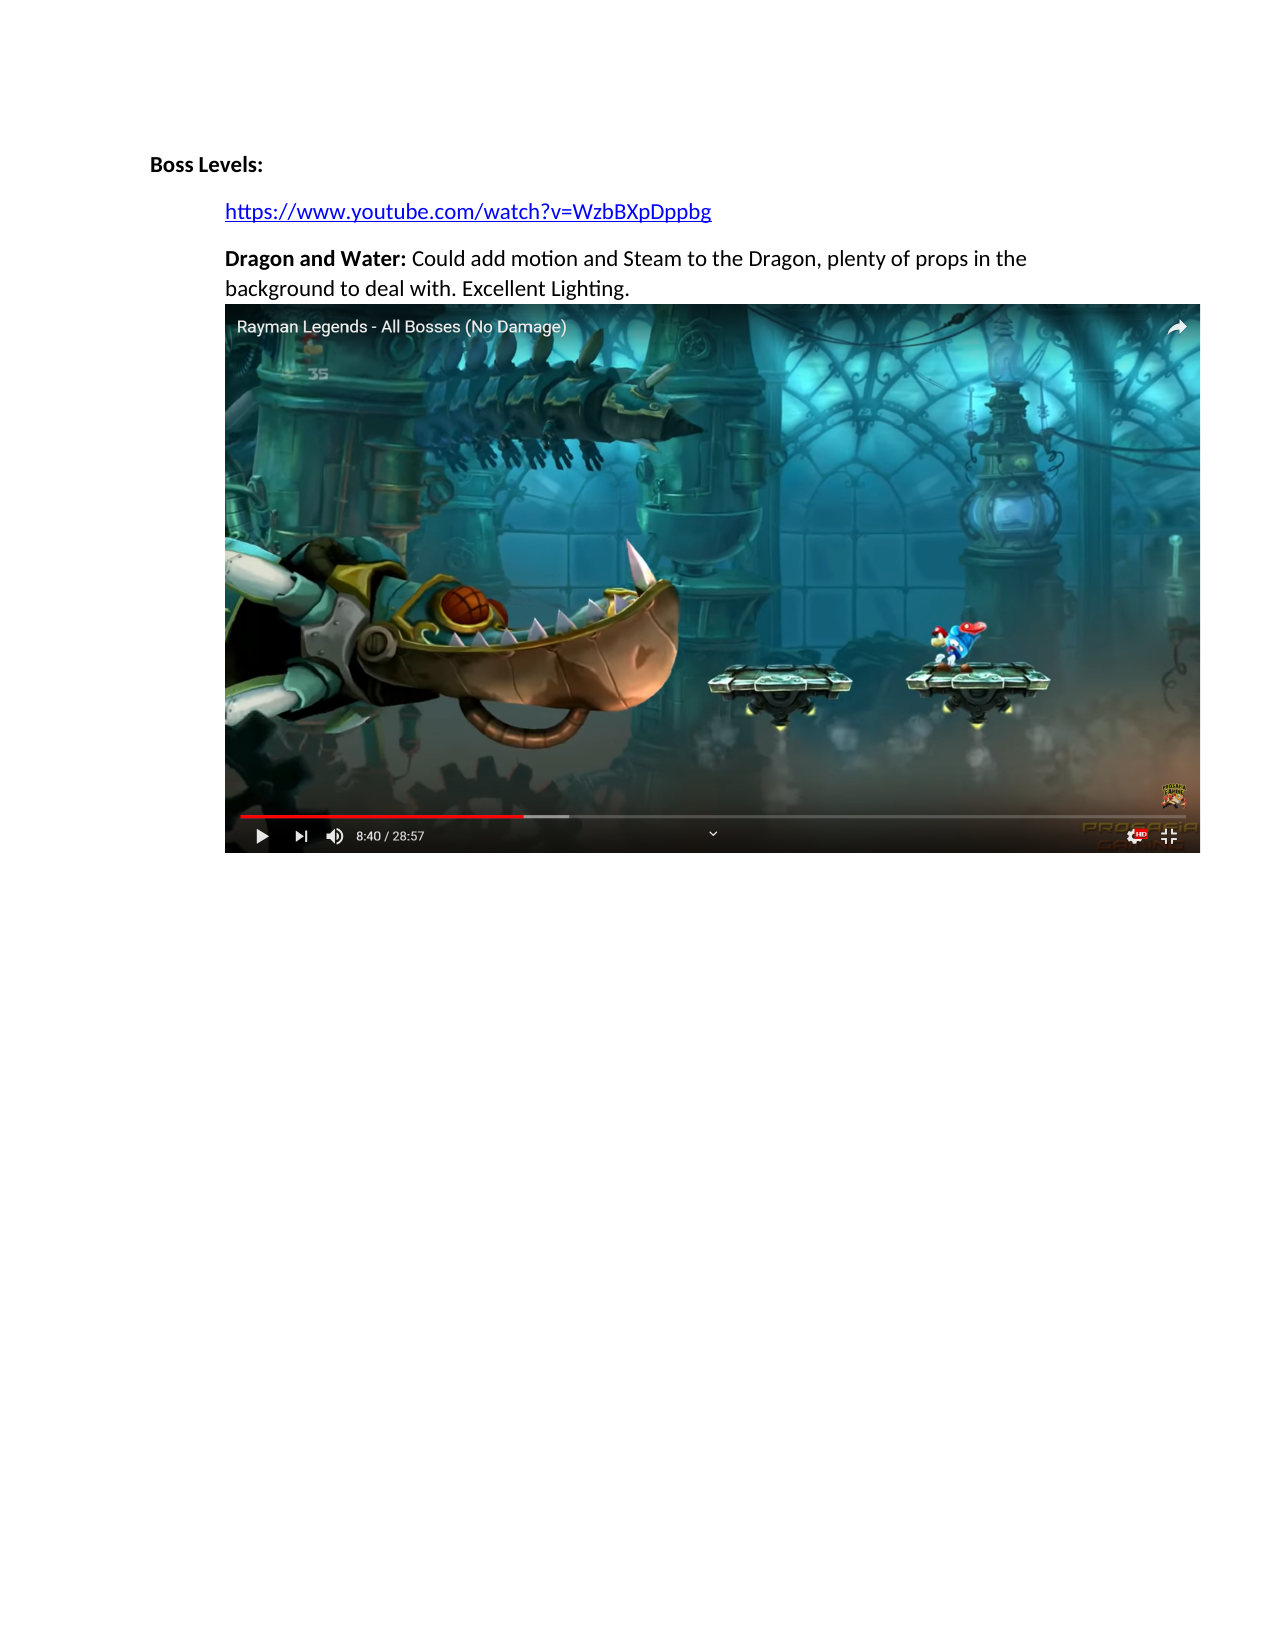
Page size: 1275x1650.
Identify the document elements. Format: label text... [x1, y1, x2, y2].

picture [225, 304, 1200, 853]
text Boss Levels: [150, 150, 1125, 178]
text https://www.youtube.com/watch?v=WzbBXpDppbg [150, 197, 1125, 225]
list Dragon and Water: Could add motion and Steam to the Dragon, plenty of props in the background to deal with. Excellent Lighting. [225, 244, 1125, 302]
